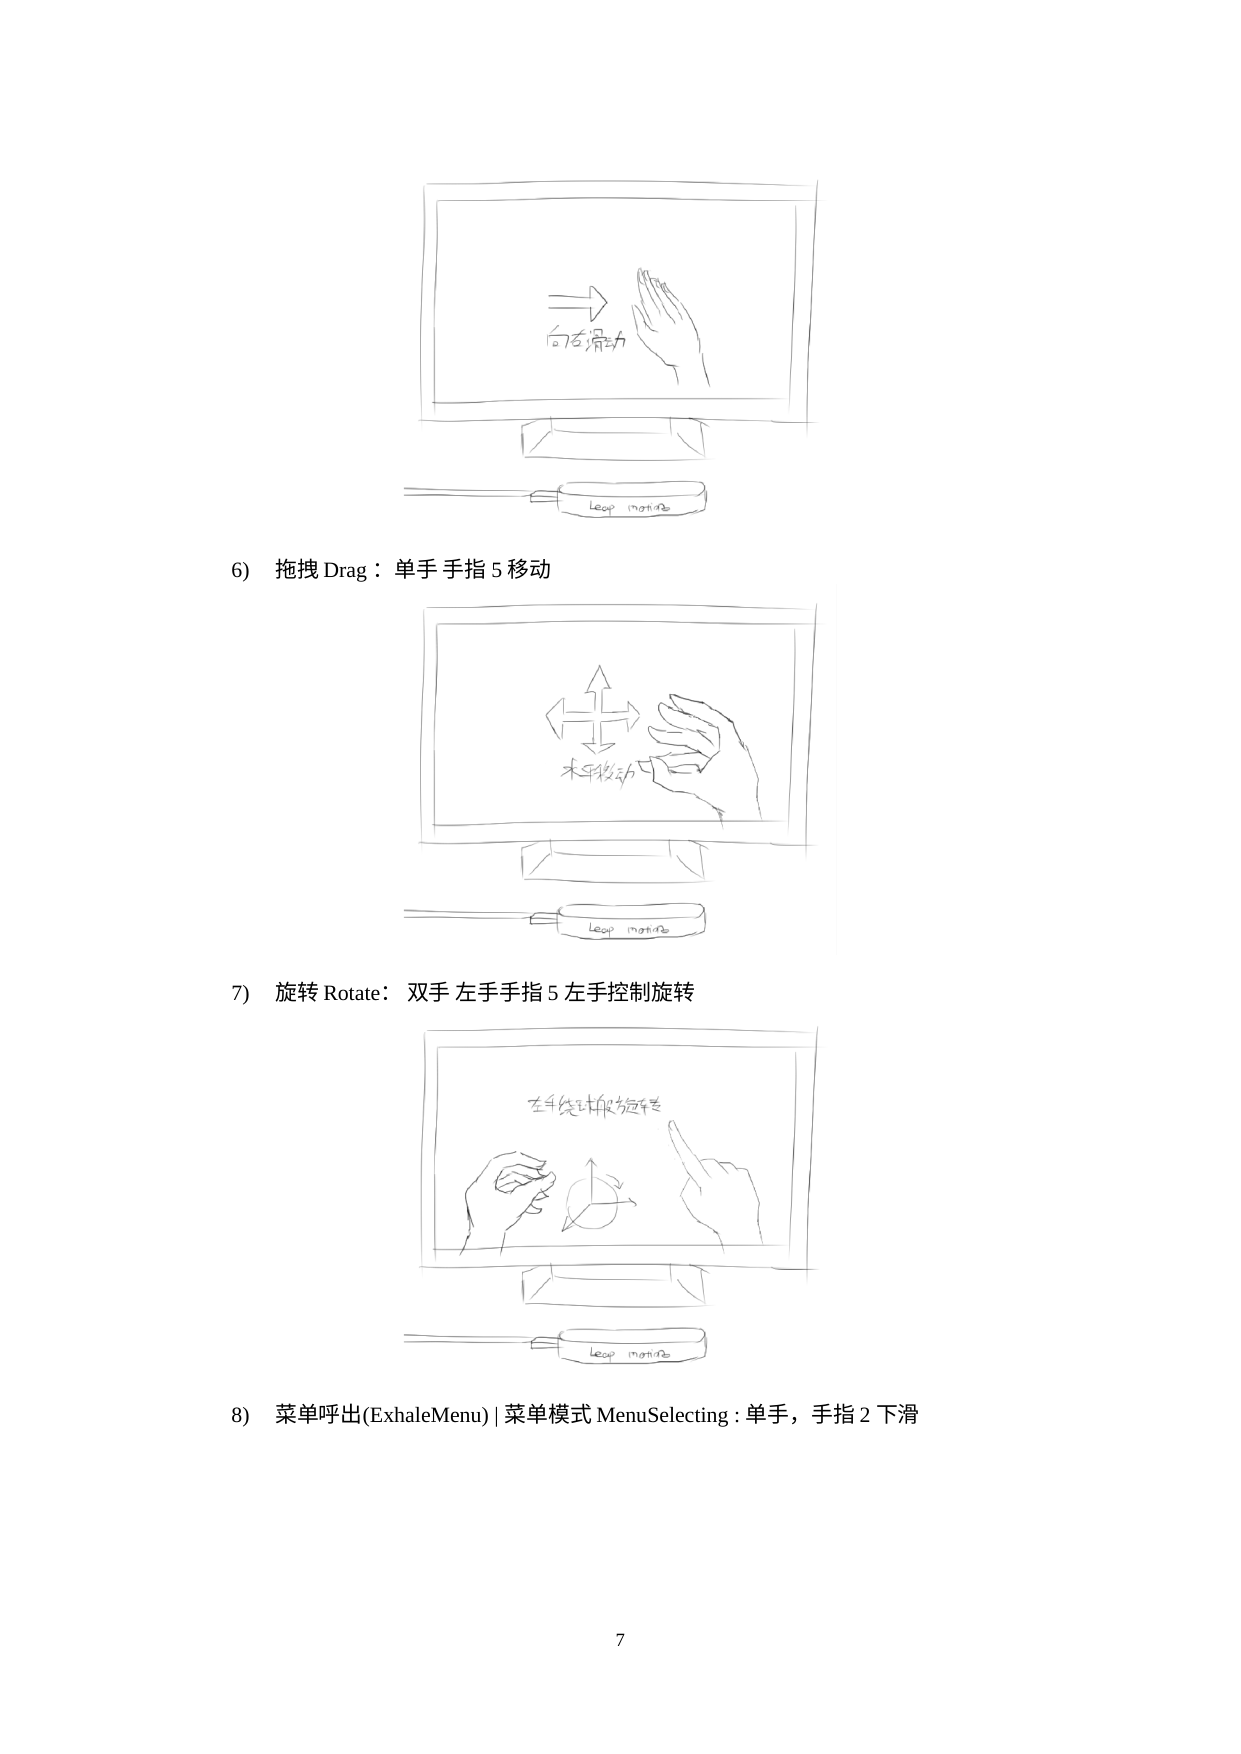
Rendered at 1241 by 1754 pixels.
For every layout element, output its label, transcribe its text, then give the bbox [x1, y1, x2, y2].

picture [403, 584, 837, 955]
picture [403, 162, 837, 537]
list 旋转Rotate： 双手 左手手指5 左手控制旋转 [231, 974, 1053, 1007]
list 拖拽Drag ：单手 手指5 移动 [231, 552, 1053, 584]
list 菜单呼出(ExhaleMenu) | 菜单模式MenuSelecting : 单手，手指2 下滑 [231, 1397, 1053, 1429]
picture [403, 1007, 837, 1372]
